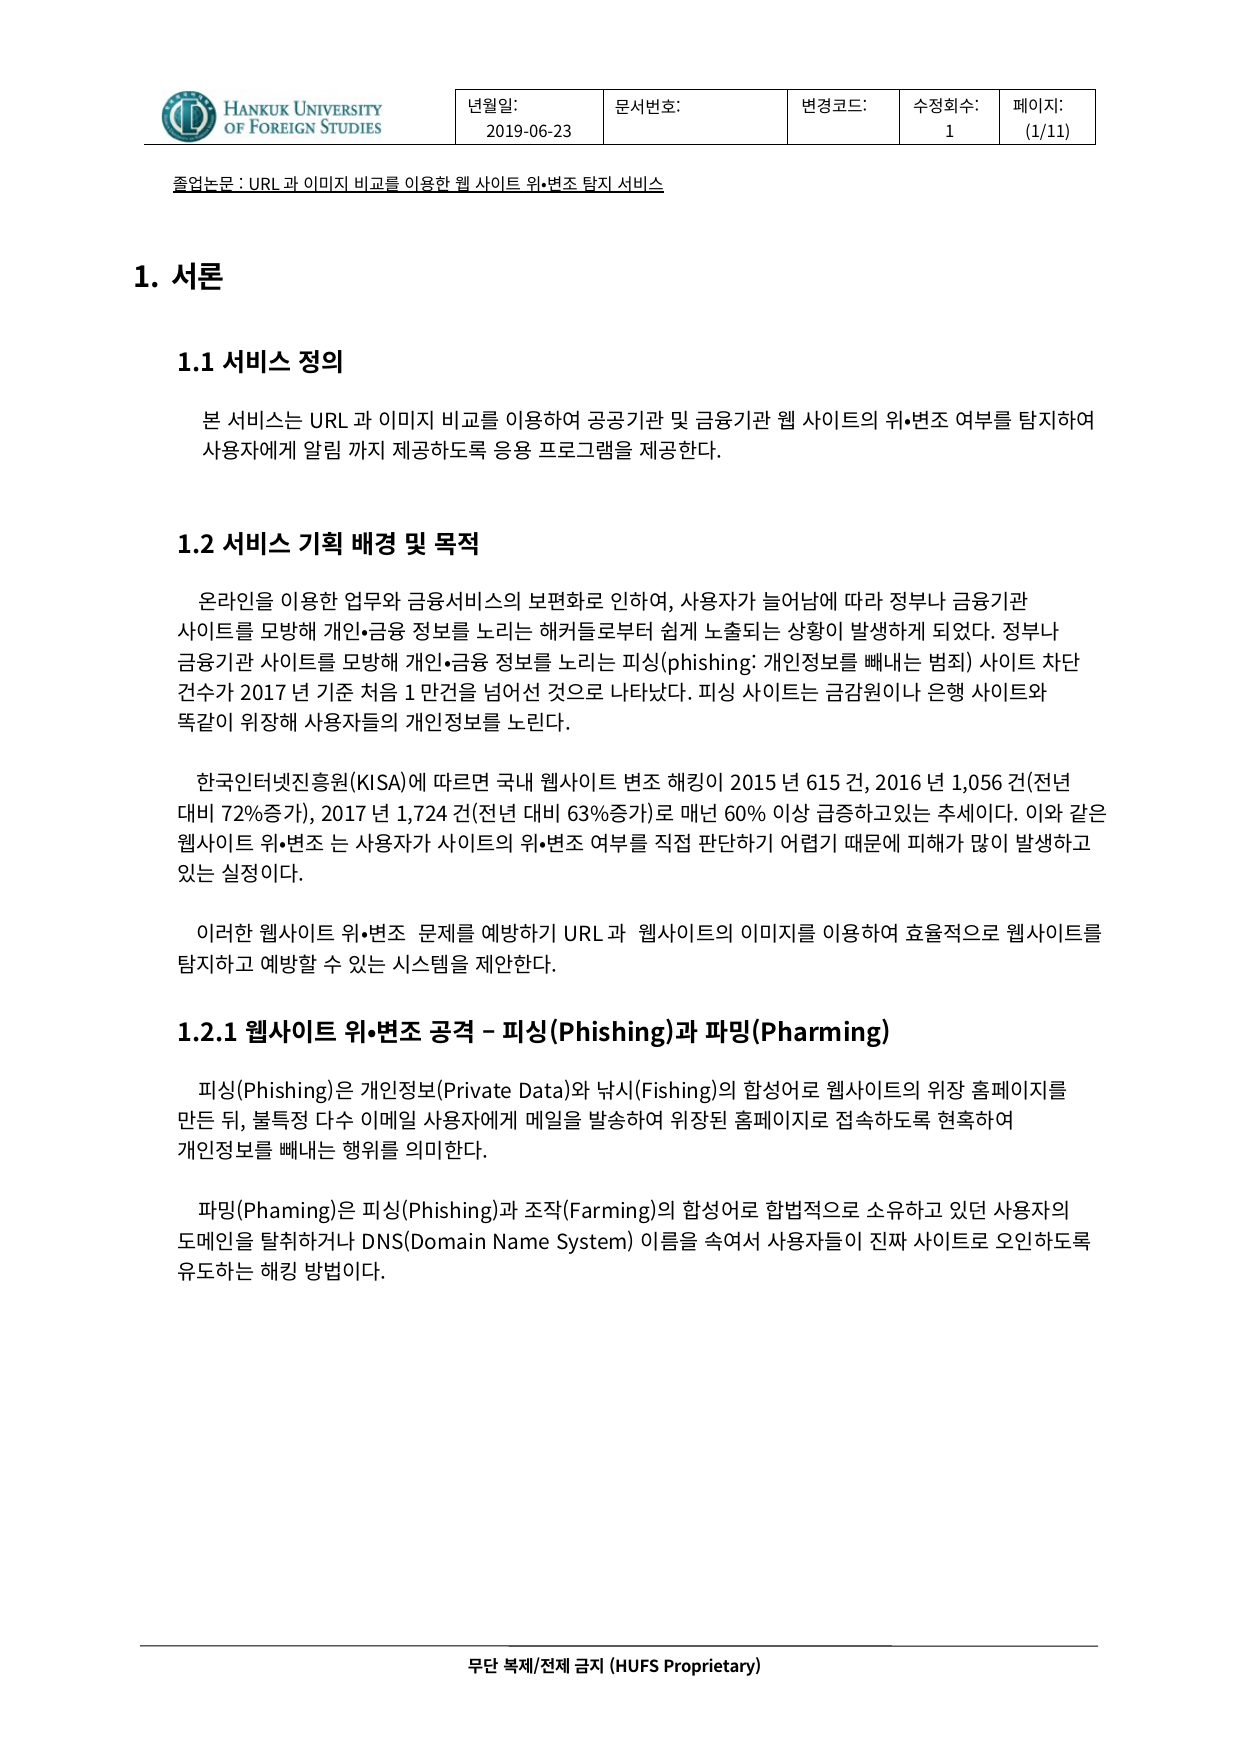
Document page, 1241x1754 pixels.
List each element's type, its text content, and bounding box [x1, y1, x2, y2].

text 한국인터넷진흥원(KISA)에 따르면 국내 웹사이트 변조 해킹이 2015년 615건, 2016년 1,056건(전년 대비 72%증가), 2017년 1,724건(전년 대비 63%증가)로 매넌 60% 이상 급증하고있는 추세이다. 이와 같은 웹사이트 위•변조 는 사용자가 사이트의 위•변조 여부를 직접 판단하기 어렵기 때문에 피해가 많이 발생하고 있는 실정이다. [177, 767, 1109, 887]
text 1.2.1 웹사이트 위•변조 공격 – 피싱(Phishing)과 파밍(Pharming) [177, 1013, 1109, 1049]
picture [161, 89, 383, 143]
text 이러한 웹사이트 위•변조 문제를 예방하기 URL과 웹사이트의 이미지를 이용하여 효율적으로 웹사이트를 탐지하고 예방할 수 있는 시스템을 제안한다. [177, 918, 1109, 978]
list 서론 [133, 254, 792, 296]
text 1.1 서비스 정의 [177, 343, 1109, 379]
text 피싱(Phishing)은 개인정보(Private Data)와 낚시(Fishing)의 합성어로 웹사이트의 위장 홈페이지를 만든 뒤, 불특정 다수 이메일 사용자에게 메일을 발송하여 위장된 홈페이지로 접속하도록 현혹하여 개인정보를 빼내는 행위를 의미한다. [177, 1074, 1109, 1164]
text 온라인을 이용한 업무와 금융서비스의 보편화로 인하여, 사용자가 늘어남에 따라 정부나 금융기관 사이트를 모방해 개인•금융 정보를 노리는 해커들로부터 쉽게 노출되는 상황이 발생하게 되었다. 정부나 금융기관 사이트를 모방해 개인•금융 정보를 노리는 피싱(phishing: 개인정보를 빼내는 범죄) 사이트 차단 건수가 2017년 기준 처음 1만건을 넘어선 것으로 나타났다. 피싱 사이트는 금감원이나 은행 사이트와 똑같이 위장해 사용자들의 개인정보를 노린다. [177, 585, 1109, 736]
text 1.2 서비스 기획 배경 및 목적 [177, 524, 1109, 560]
text 본 서비스는 URL과 이미지 비교를 이용하여 공공기관 및 금융기관 웹 사이트의 위•변조 여부를 탐지하여 사용자에게 알림 까지 제공하도록 응용 프로그램을 제공한다. [202, 404, 1109, 464]
text 파밍(Phaming)은 피싱(Phishing)과 조작(Farming)의 합성어로 합법적으로 소유하고 있던 사용자의 도메인을 탈취하거나 DNS(Domain Name System) 이름을 속여서 사용자들이 진짜 사이트로 오인하도록 유도하는 해킹 방법이다. [177, 1195, 1109, 1285]
